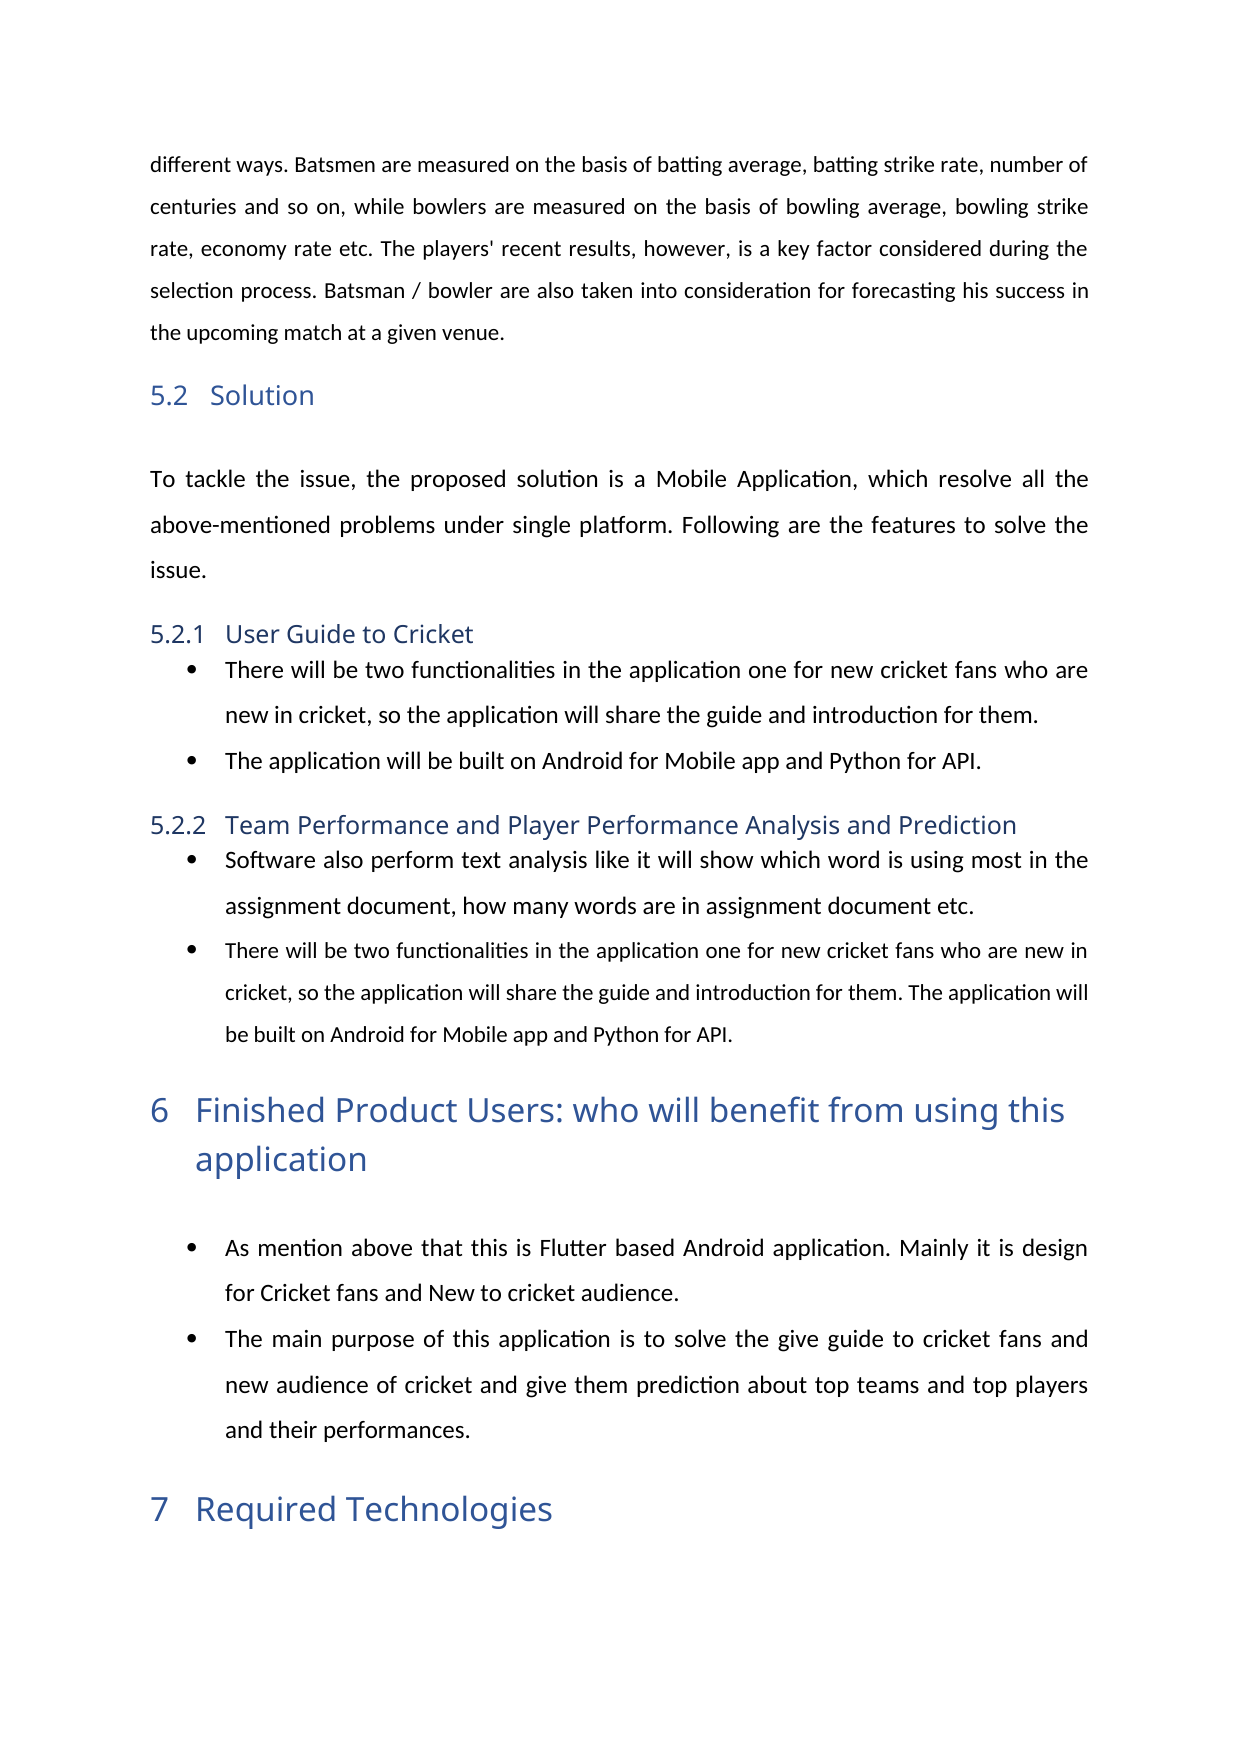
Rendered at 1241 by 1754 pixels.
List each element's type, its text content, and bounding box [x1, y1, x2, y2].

subtitle Finished Product Users: who will benefit from using this application [150, 1087, 1090, 1181]
list Software also perform text analysis like it will show which word is using most in the assignment document, how many words are in assignment document etc. [187, 844, 1090, 921]
list There will be two functionalities in the application one for new cricket fans who are new in cricket, so the application will share the guide and introduction for them. [187, 654, 1090, 730]
subtitle Solution [150, 377, 1090, 413]
list The application will be built on Android for Mobile app and Python for API. [187, 745, 1090, 776]
subtitle Team Performance and Player Performance Analysis and Prediction [150, 808, 1090, 842]
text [150, 150, 1090, 346]
list The main purpose of this application is to solve the give guide to cricket fans and new audience of cricket and give them prediction about top teams and top players and their performances. [187, 1323, 1090, 1445]
text To tackle the issue, the proposed solution is a Mobile Application, which resolve all the above-mentioned problems under single platform. Following are the features to solve the issue. [150, 463, 1090, 585]
subtitle User Guide to Cricket [150, 617, 1090, 651]
subtitle Required Technologies [150, 1485, 1090, 1531]
list There will be two functionalities in the application one for new cricket fans who are new in cricket, so the application will share the guide and introduction for them. The application will be built on Android for Mobile app and Python for API. [187, 936, 1090, 1048]
list As mention above that this is Flutter based Android application. Mainly it is design for Cricket fans and New to cricket audience. [187, 1232, 1090, 1308]
